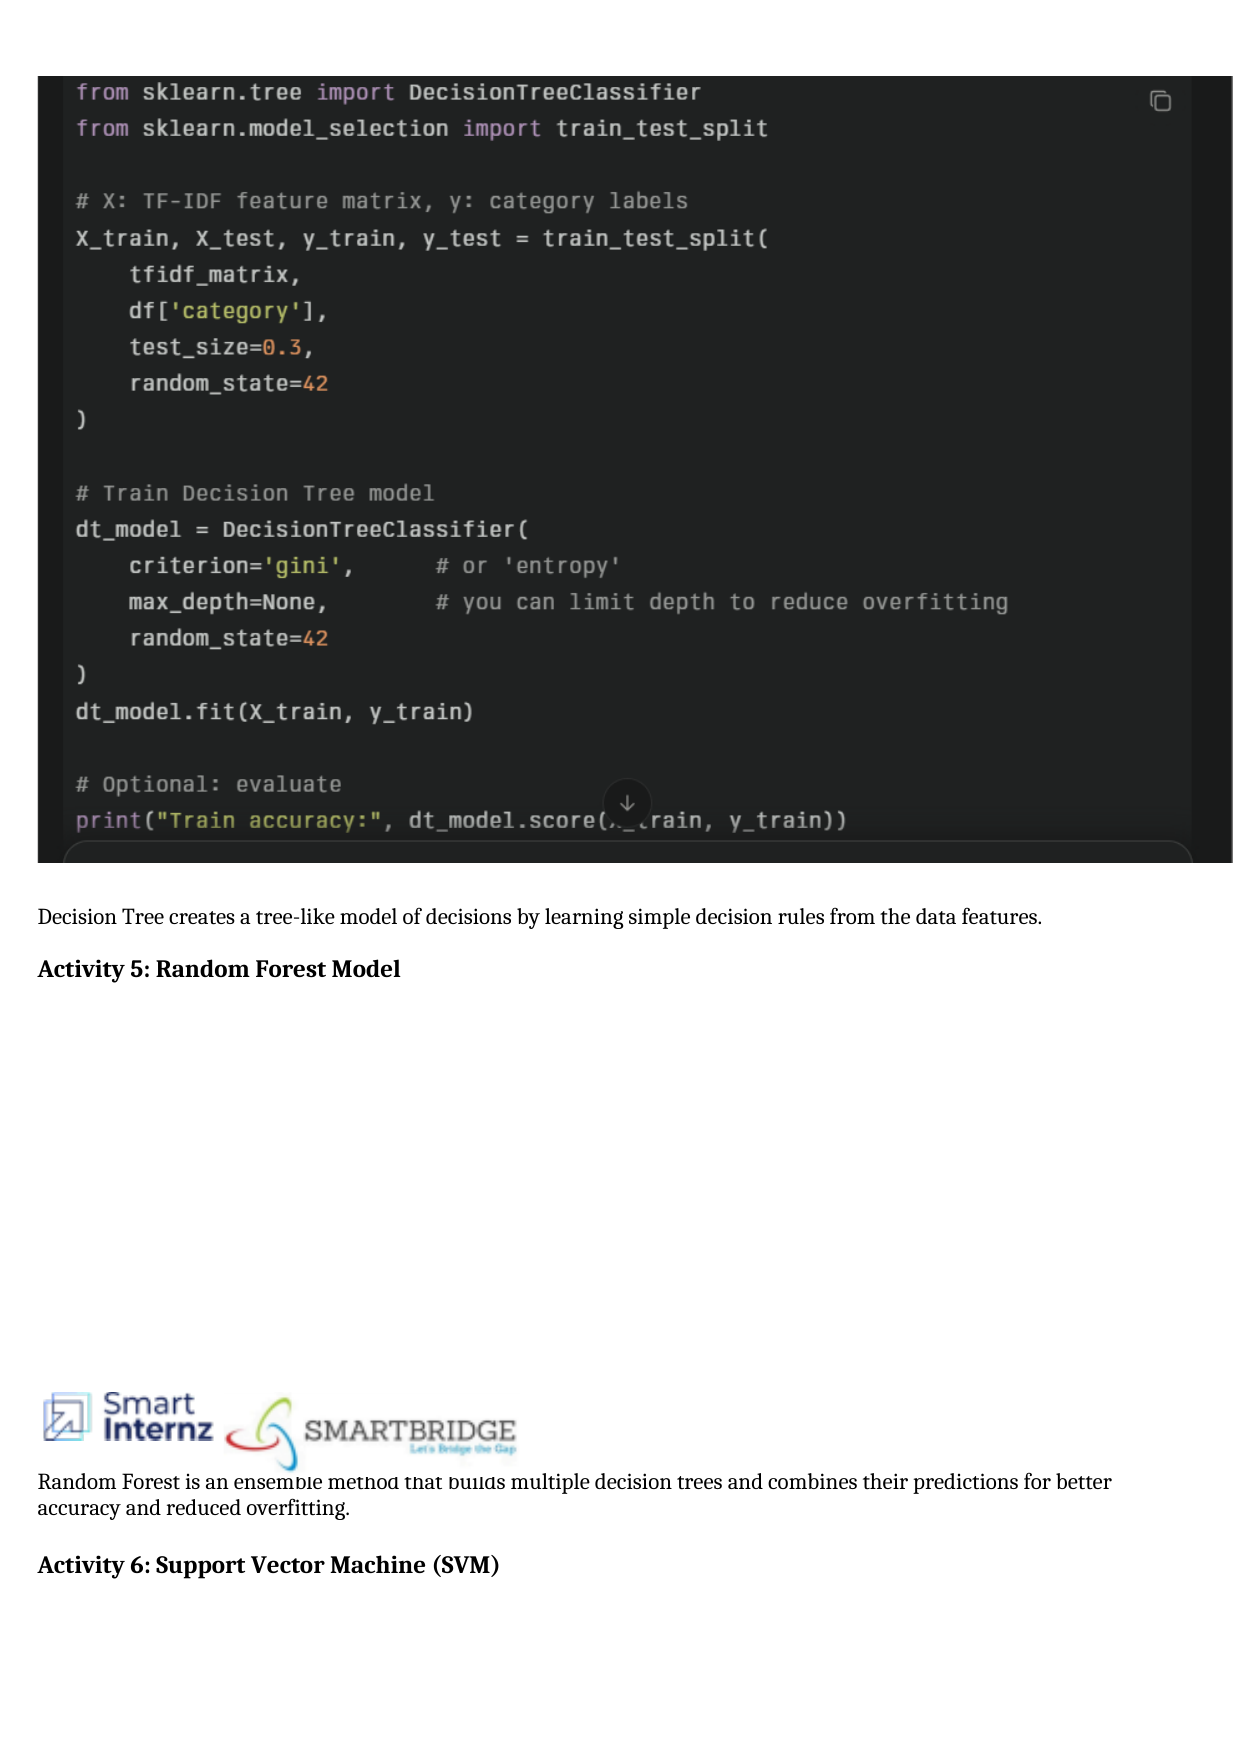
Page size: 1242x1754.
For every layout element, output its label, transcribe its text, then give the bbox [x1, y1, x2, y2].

text Activity 5: Random Forest Model [37, 955, 1197, 983]
picture [40, 1392, 218, 1441]
picture [223, 1392, 521, 1477]
text Random Forest is an ensemble method that builds multiple decision trees and combines their predictions for better accuracy and reduced overfitting. [37, 1469, 1197, 1522]
picture [37, 76, 1233, 863]
text Decision Tree creates a tree-like model of decisions by learning simple decision rules from the data features. [37, 904, 1068, 929]
text Activity 6: Support Vector Machine (SVM) [37, 1551, 1197, 1580]
